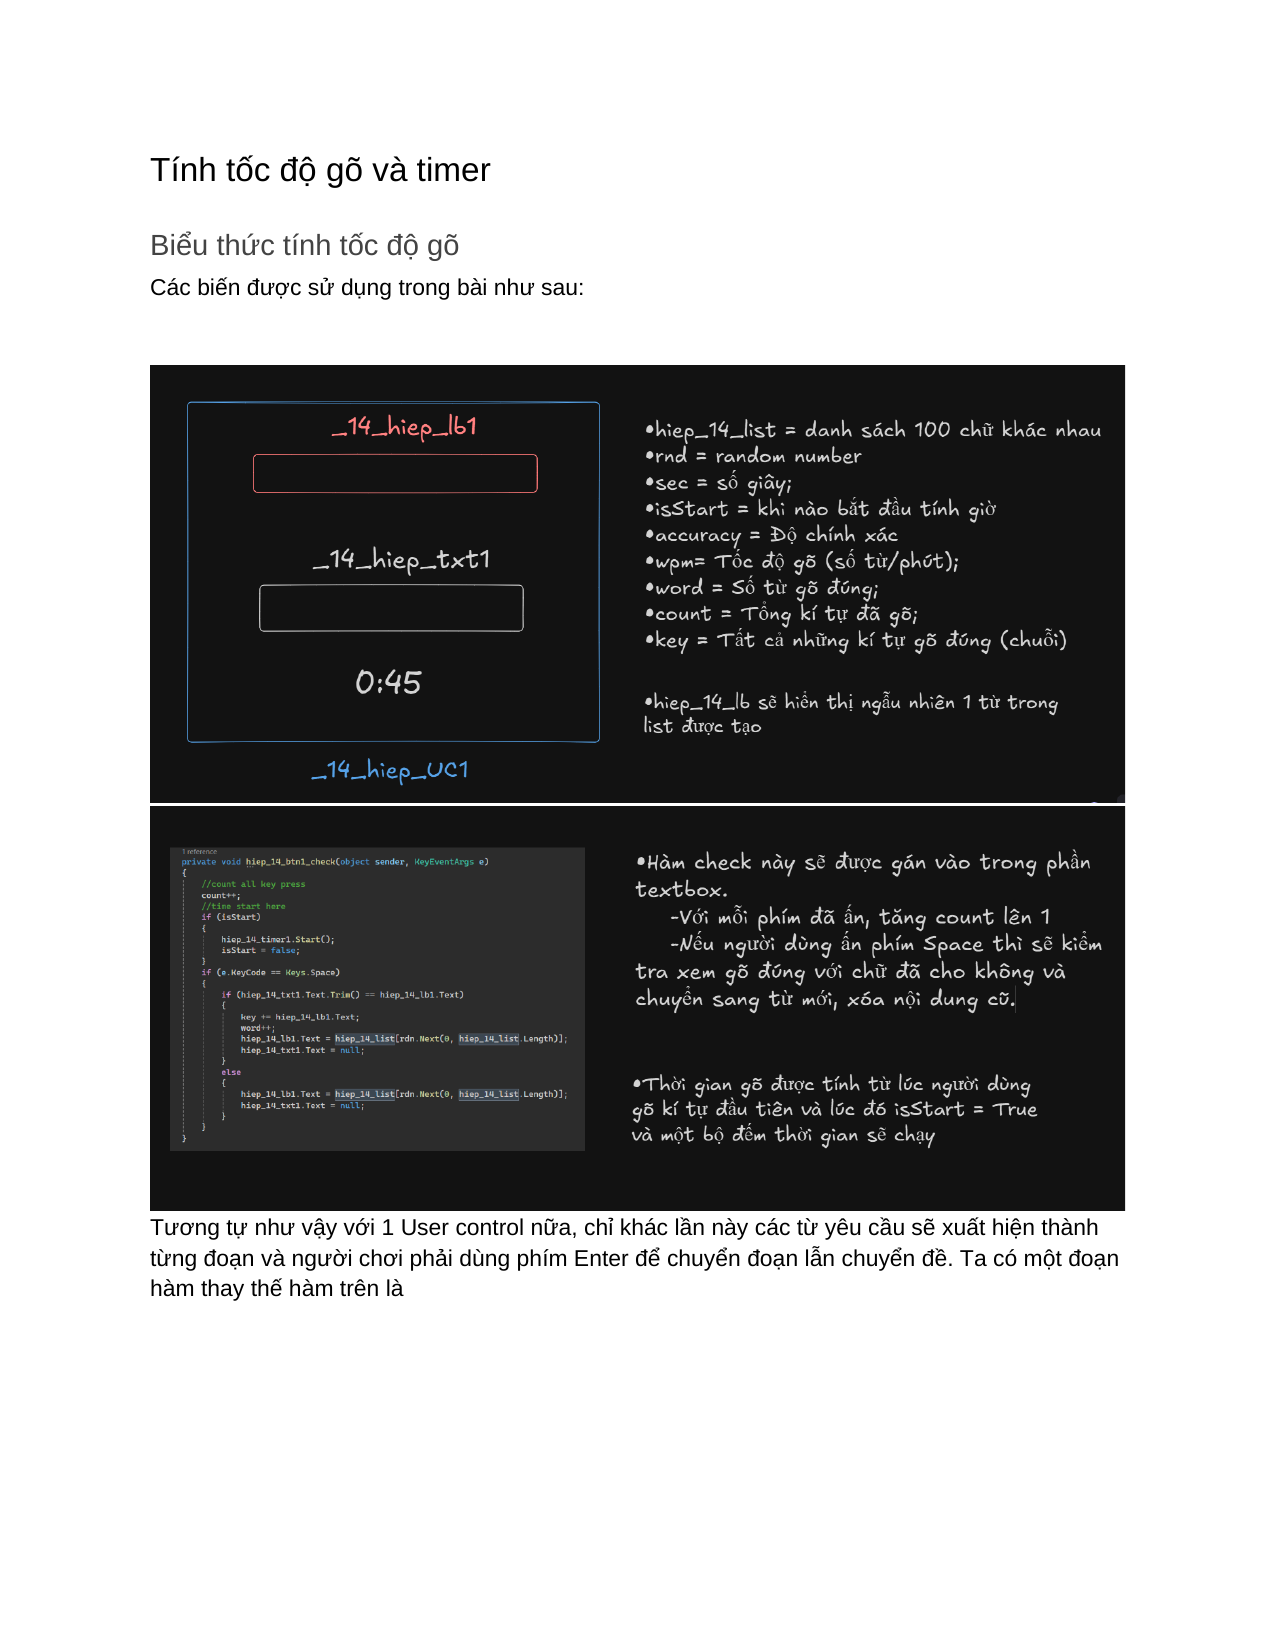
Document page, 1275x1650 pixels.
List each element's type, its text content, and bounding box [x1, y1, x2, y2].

subtitle Biểu thức tính tốc độ gõ [150, 227, 1125, 261]
text Các biến được sử dụng trong bài như sau: [150, 274, 1125, 301]
text Tương tự như vậy với 1 User control nữa, chỉ khác lần này các từ yêu cầu sẽ xuất hiện thành từng đoạn và người chơi phải dùng phím Enter để chuyển đoạn lẫn chuyển đề. Ta có một đoạn hàm thay thế hàm trên là [150, 1214, 1125, 1301]
picture [150, 806, 1125, 1211]
picture [150, 365, 1125, 803]
subtitle Tính tốc độ gõ và timer [150, 150, 1125, 188]
